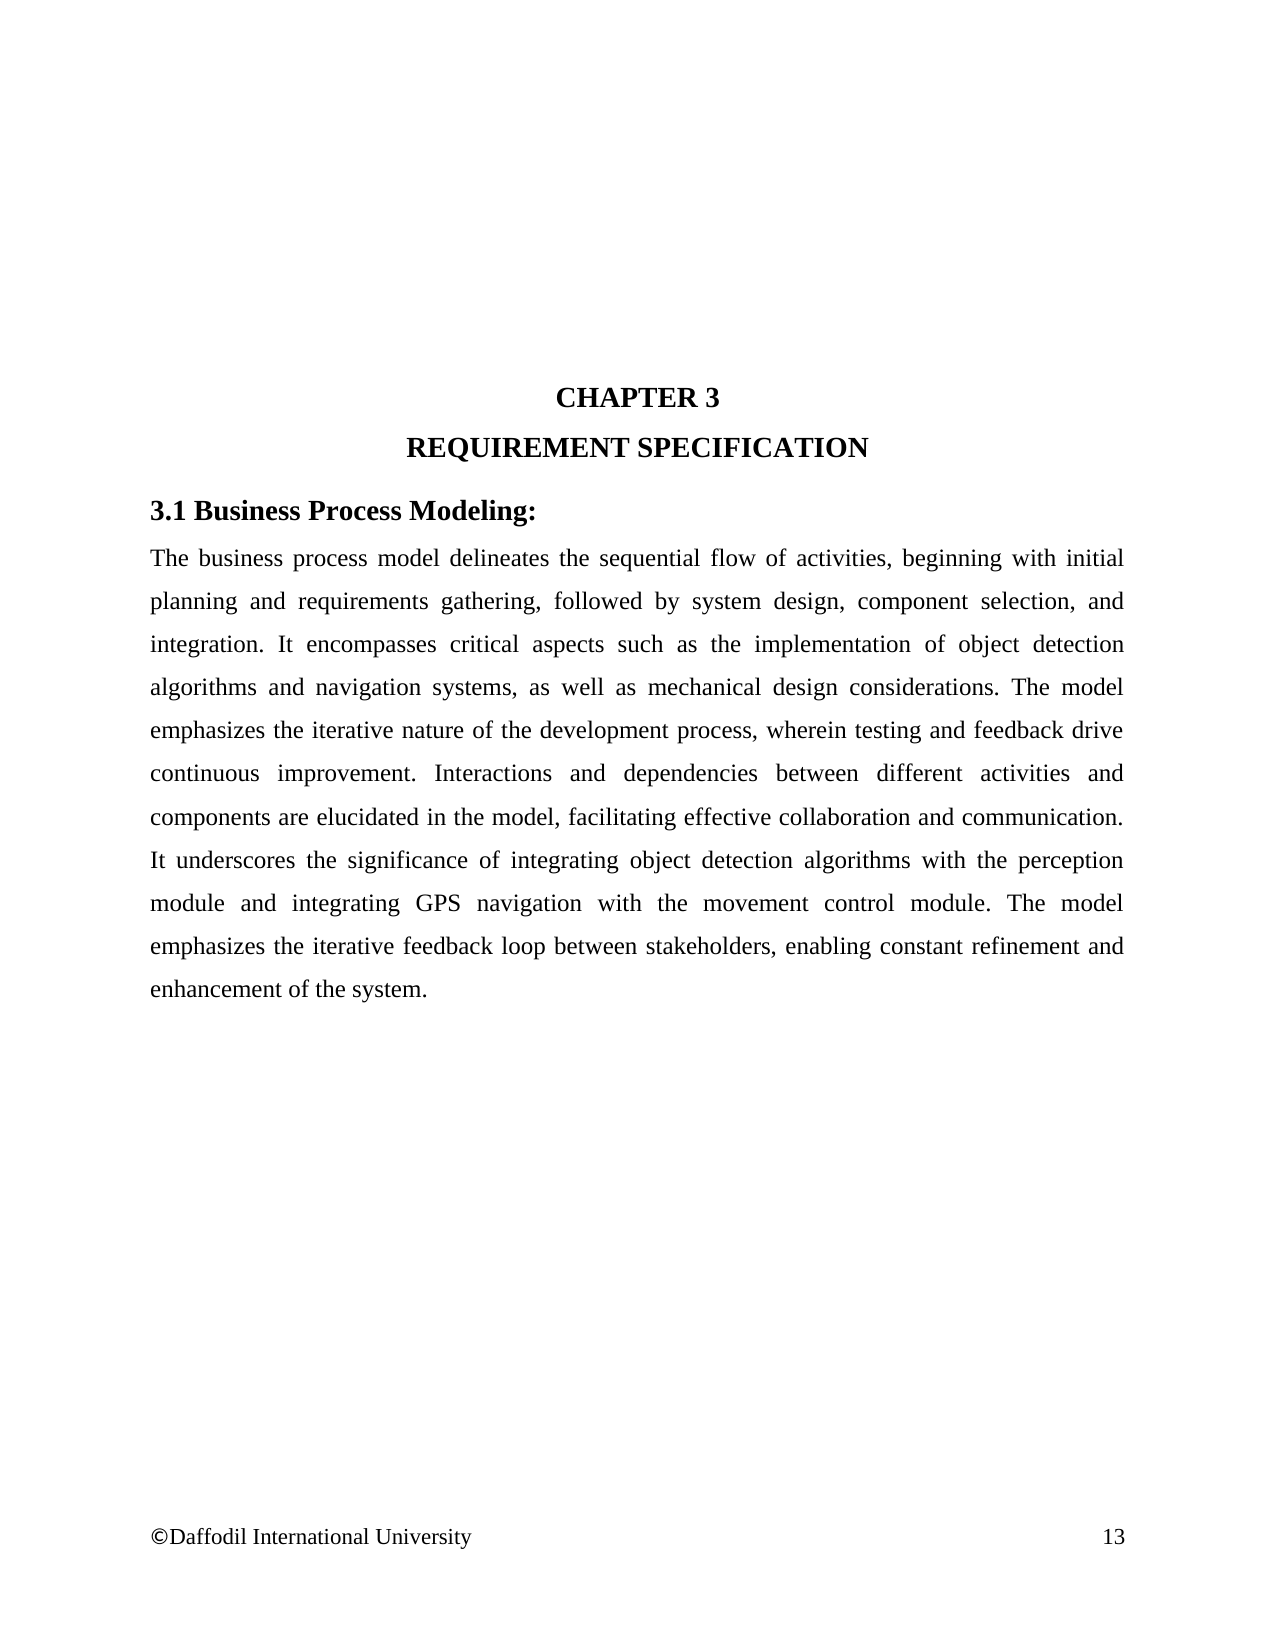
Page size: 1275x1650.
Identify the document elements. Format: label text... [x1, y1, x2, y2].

text The business process model delineates the sequential flow of activities, beginning with initial planning and requirements gathering, followed by system design, component selection, and integration. It encompasses critical aspects such as the implementation of object detection algorithms and navigation systems, as well as mechanical design considerations. The model emphasizes the iterative nature of the development process, wherein testing and feedback drive continuous improvement. Interactions and dependencies between different activities and components are elucidated in the model, facilitating effective collaboration and communication. It underscores the significance of integrating object detection algorithms with the perception module and integrating GPS navigation with the movement control module. The model emphasizes the iterative feedback loop between stakeholders, enabling constant refinement and enhancement of the system. [150, 543, 1125, 1003]
text CHAPTER 3 [150, 380, 1125, 413]
text 3.1 Business Process Modeling: [150, 493, 1125, 526]
text REQUIREMENT SPECIFICATION [150, 430, 1125, 464]
